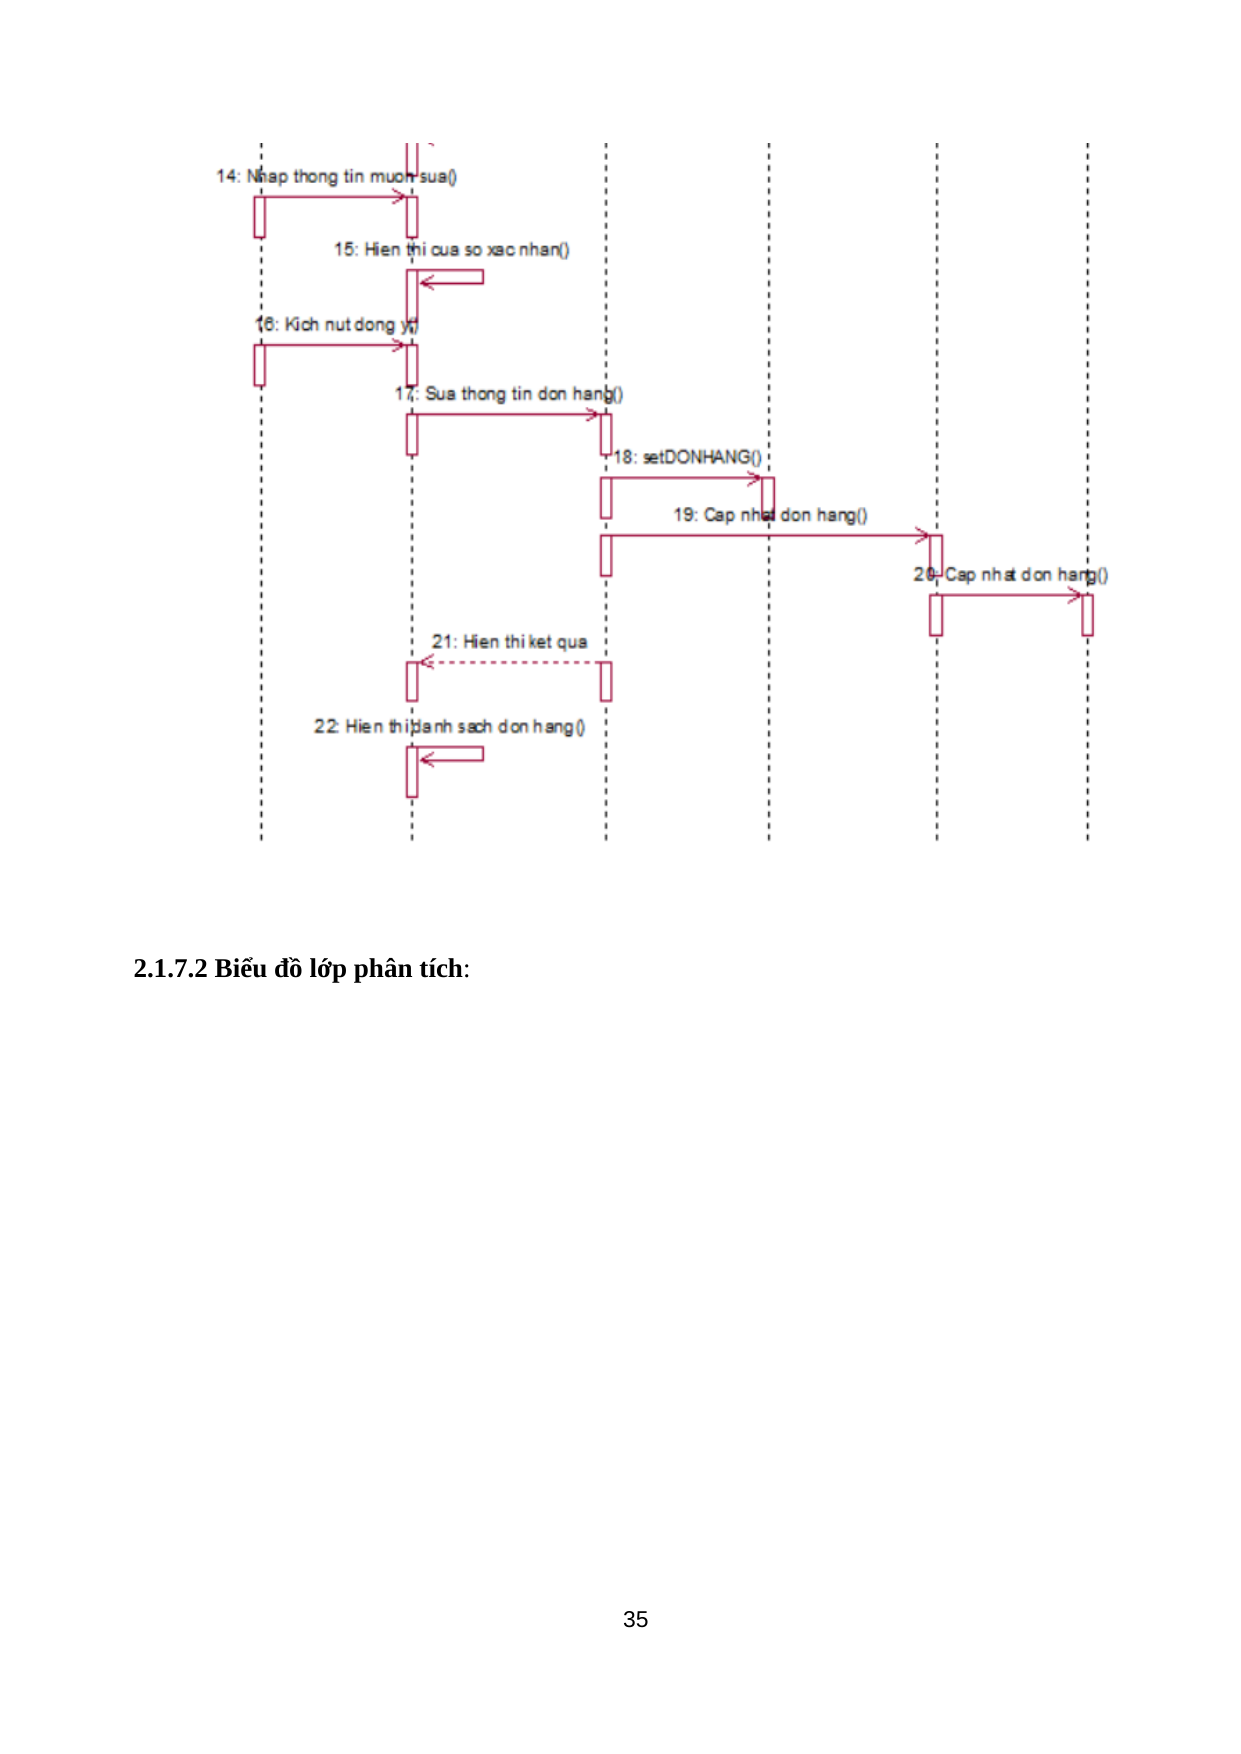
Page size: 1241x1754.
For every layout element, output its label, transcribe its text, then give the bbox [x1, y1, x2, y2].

text 2.1.7.2 Biểu đồ lớp phân tích: [104, 952, 1167, 983]
picture [171, 143, 1130, 892]
